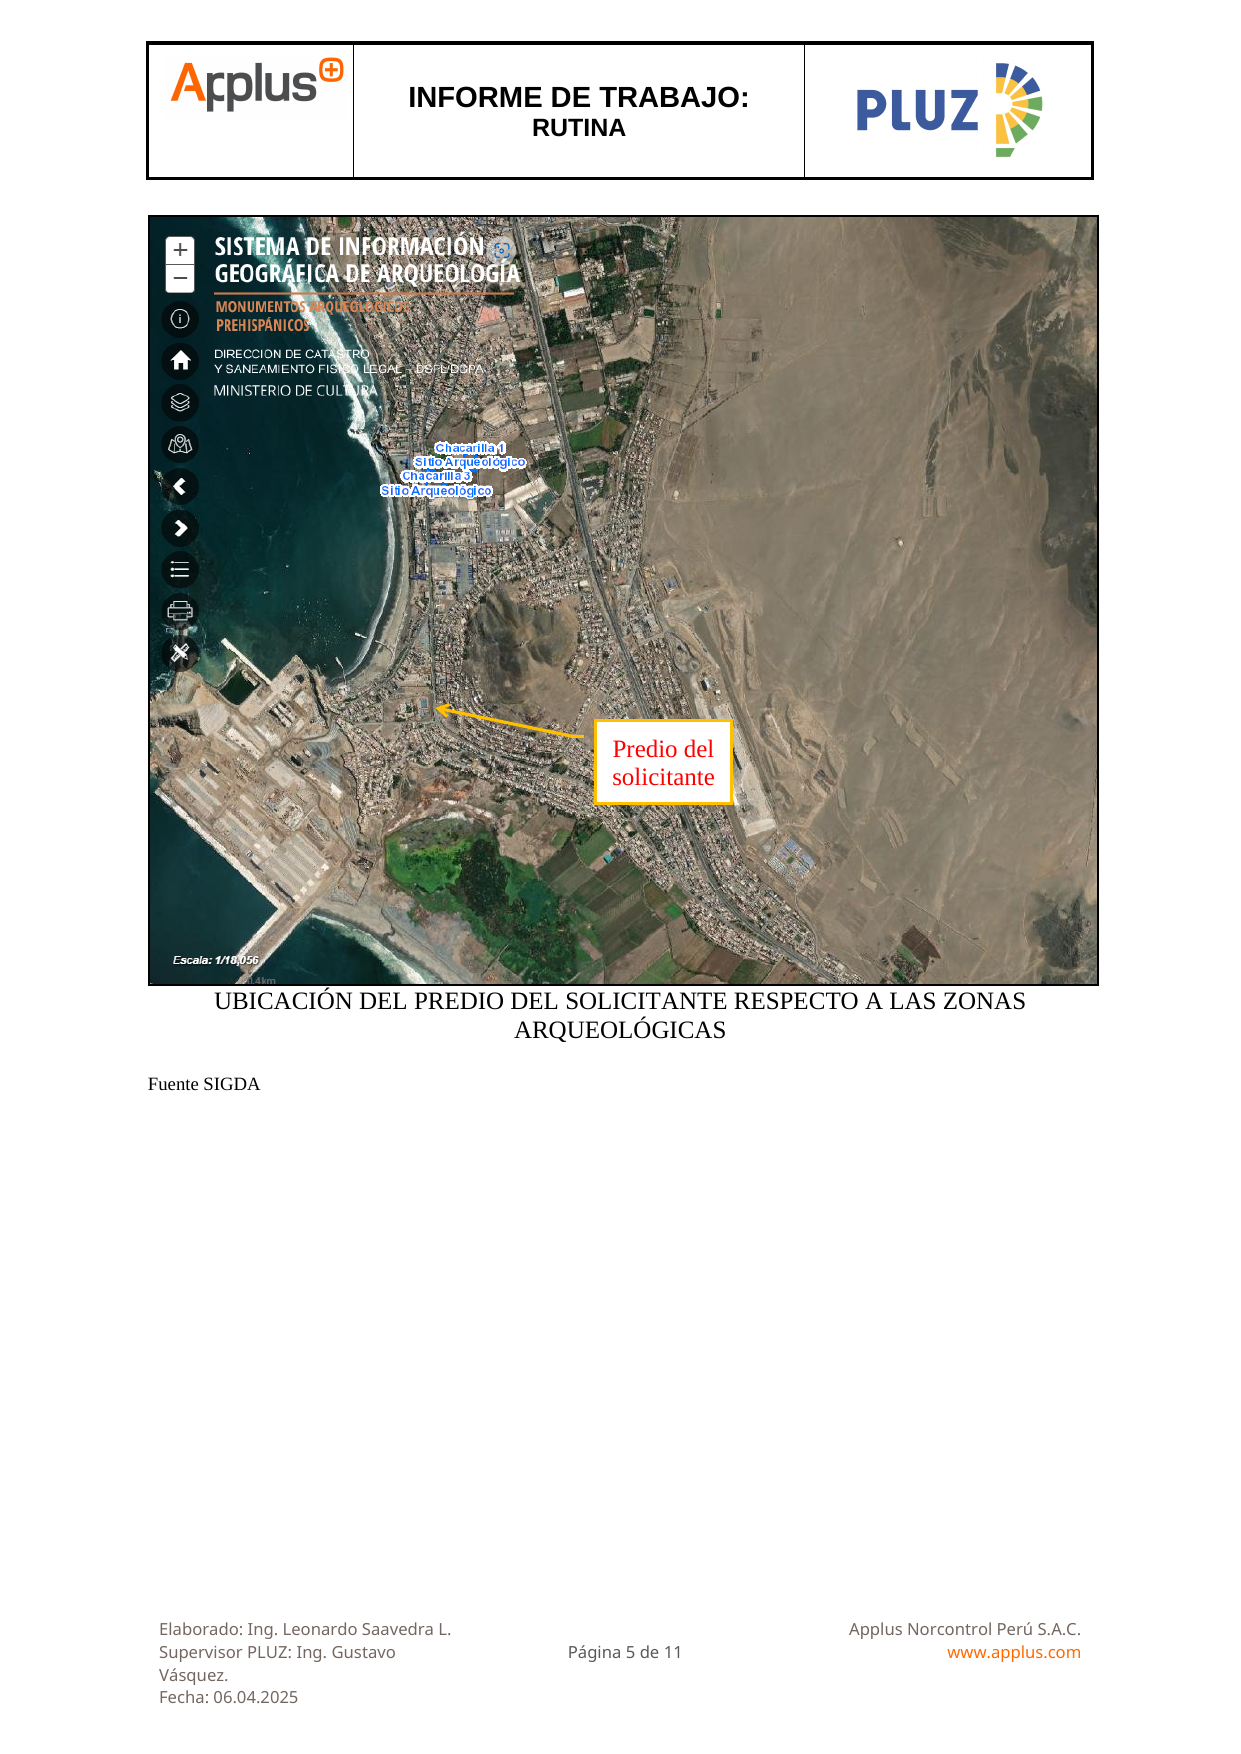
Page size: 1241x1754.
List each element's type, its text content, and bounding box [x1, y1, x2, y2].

text UBICACIÓN DEL PREDIO DEL SOLICITANTE RESPECTO A LAS ZONAS ARQUEOLÓGICAS [148, 986, 1092, 1044]
picture [847, 50, 1050, 165]
picture [165, 55, 348, 120]
picture [150, 217, 1097, 984]
text Fuente SIGDA [148, 1073, 1092, 1094]
